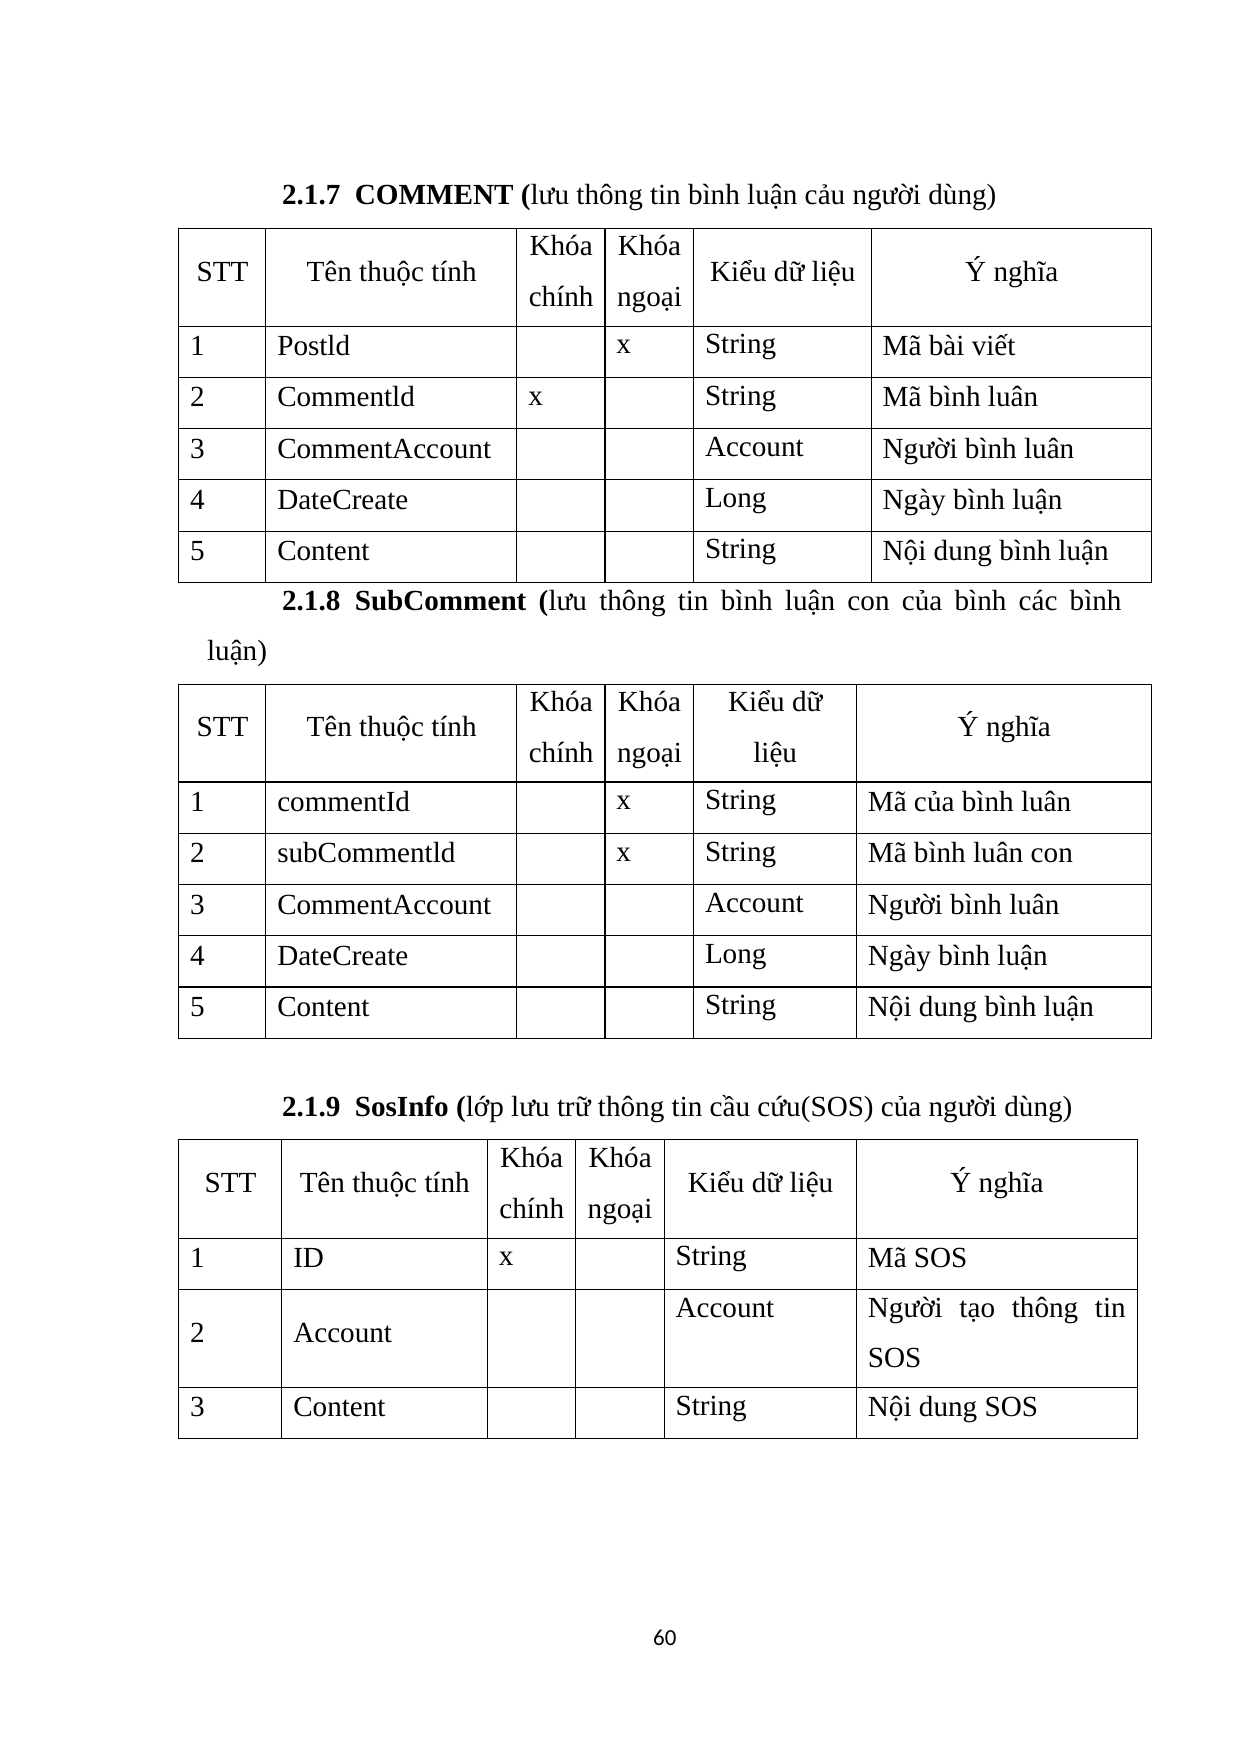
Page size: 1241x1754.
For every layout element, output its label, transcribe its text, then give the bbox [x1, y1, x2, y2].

table_cell Mã bình luân con [857, 834, 1151, 884]
table_cell CommentAccount [266, 429, 516, 479]
table_cell Account [665, 1290, 856, 1387]
table_cell Content [282, 1388, 487, 1438]
table_cell commentId [266, 783, 516, 833]
table_cell String [665, 1388, 856, 1438]
table_cell Long [694, 480, 871, 531]
table_cell [606, 885, 693, 935]
table_cell [606, 532, 693, 582]
table_cell [606, 480, 693, 531]
table_cell Mã SOS [857, 1239, 1137, 1289]
table_cell String [694, 378, 871, 428]
table_cell [517, 936, 604, 986]
table_cell 4 [179, 936, 265, 986]
table_cell Postld [266, 327, 516, 377]
table_cell Nội dung bình luận [872, 532, 1151, 582]
table_cell Người bình luân [872, 429, 1151, 479]
table_cell x [488, 1239, 575, 1289]
table_cell String [694, 783, 856, 833]
table_cell Mã bài viết [872, 327, 1151, 377]
table_cell [517, 988, 604, 1038]
table_cell [488, 1290, 575, 1387]
table_cell String [694, 988, 856, 1038]
table_cell Mã của bình luân [857, 783, 1151, 833]
table_cell 2 [179, 1290, 281, 1387]
table_header STT [179, 685, 265, 781]
table_cell Long [694, 936, 856, 986]
table_cell String [665, 1239, 856, 1289]
table_cell 2 [179, 834, 265, 884]
table_cell [576, 1290, 664, 1387]
table_cell 4 [179, 480, 265, 531]
table_header Khóa chính [488, 1140, 575, 1237]
table_cell 1 [179, 1239, 281, 1289]
table_cell Account [282, 1290, 487, 1387]
table_cell 1 [179, 783, 265, 833]
table_header Kiểu dữ liệu [694, 685, 856, 781]
table_cell [606, 988, 693, 1038]
list SosInfo (lớp lưu trữ thông tin cầu cứu(SOS) của người dùng) [207, 1089, 1122, 1123]
table_header Ý nghĩa [872, 229, 1151, 326]
table_header Khóa chính [517, 685, 604, 781]
table_cell [576, 1239, 664, 1289]
table_cell Mã bình luân [872, 378, 1151, 428]
list COMMENT (lưu thông tin bình luận cảu người dùng) [207, 177, 1122, 211]
table_cell Nội dung SOS [857, 1388, 1137, 1438]
table_header Khóa ngoại [606, 229, 693, 326]
table_cell DateCreate [266, 936, 516, 986]
table_cell Account [694, 429, 871, 479]
table_header Tên thuộc tính [282, 1140, 487, 1237]
table_cell x [606, 783, 693, 833]
table_cell Người tạo thông tin SOS [857, 1290, 1137, 1387]
table_cell Commentld [266, 378, 516, 428]
table_header STT [179, 229, 265, 326]
table_header STT [179, 1140, 281, 1237]
table_cell 5 [179, 988, 265, 1038]
table_cell CommentAccount [266, 885, 516, 935]
table_cell Người bình luân [857, 885, 1151, 935]
table_cell x [606, 834, 693, 884]
table_cell DateCreate [266, 480, 516, 531]
table_cell [488, 1388, 575, 1438]
table_cell String [694, 834, 856, 884]
table_header Khóa ngoại [576, 1140, 664, 1237]
table_header Khóa chính [517, 229, 604, 326]
table_cell 3 [179, 885, 265, 935]
table_cell [606, 936, 693, 986]
table_cell [606, 378, 693, 428]
table_cell [517, 327, 604, 377]
table_cell 3 [179, 429, 265, 479]
table_cell Ngày bình luận [872, 480, 1151, 531]
table_header Ý nghĩa [857, 685, 1151, 781]
table_header Kiểu dữ liệu [665, 1140, 856, 1237]
table_cell x [517, 378, 604, 428]
table_cell 1 [179, 327, 265, 377]
table_header Ý nghĩa [857, 1140, 1137, 1237]
table_header Kiểu dữ liệu [694, 229, 871, 326]
table_cell Ngày bình luận [857, 936, 1151, 986]
table_cell Account [694, 885, 856, 935]
table_cell String [694, 327, 871, 377]
table_cell [517, 480, 604, 531]
list SubComment (lưu thông tin bình luận con của bình các bình luận) [207, 583, 1122, 667]
table_cell [606, 429, 693, 479]
table_header Tên thuộc tính [266, 685, 516, 781]
table_cell Content [266, 532, 516, 582]
table_cell 2 [179, 378, 265, 428]
table_cell 3 [179, 1388, 281, 1438]
table_cell [517, 834, 604, 884]
table_header Tên thuộc tính [266, 229, 516, 326]
table_cell String [694, 532, 871, 582]
table_cell 5 [179, 532, 265, 582]
table_cell [517, 783, 604, 833]
table_cell Nội dung bình luận [857, 988, 1151, 1038]
table_cell x [606, 327, 693, 377]
table_cell [576, 1388, 664, 1438]
table_cell subCommentld [266, 834, 516, 884]
table_cell ID [282, 1239, 487, 1289]
table_cell Content [266, 988, 516, 1038]
table_cell [517, 532, 604, 582]
table_cell [517, 429, 604, 479]
table_cell [517, 885, 604, 935]
table_header Khóa ngoại [606, 685, 693, 781]
